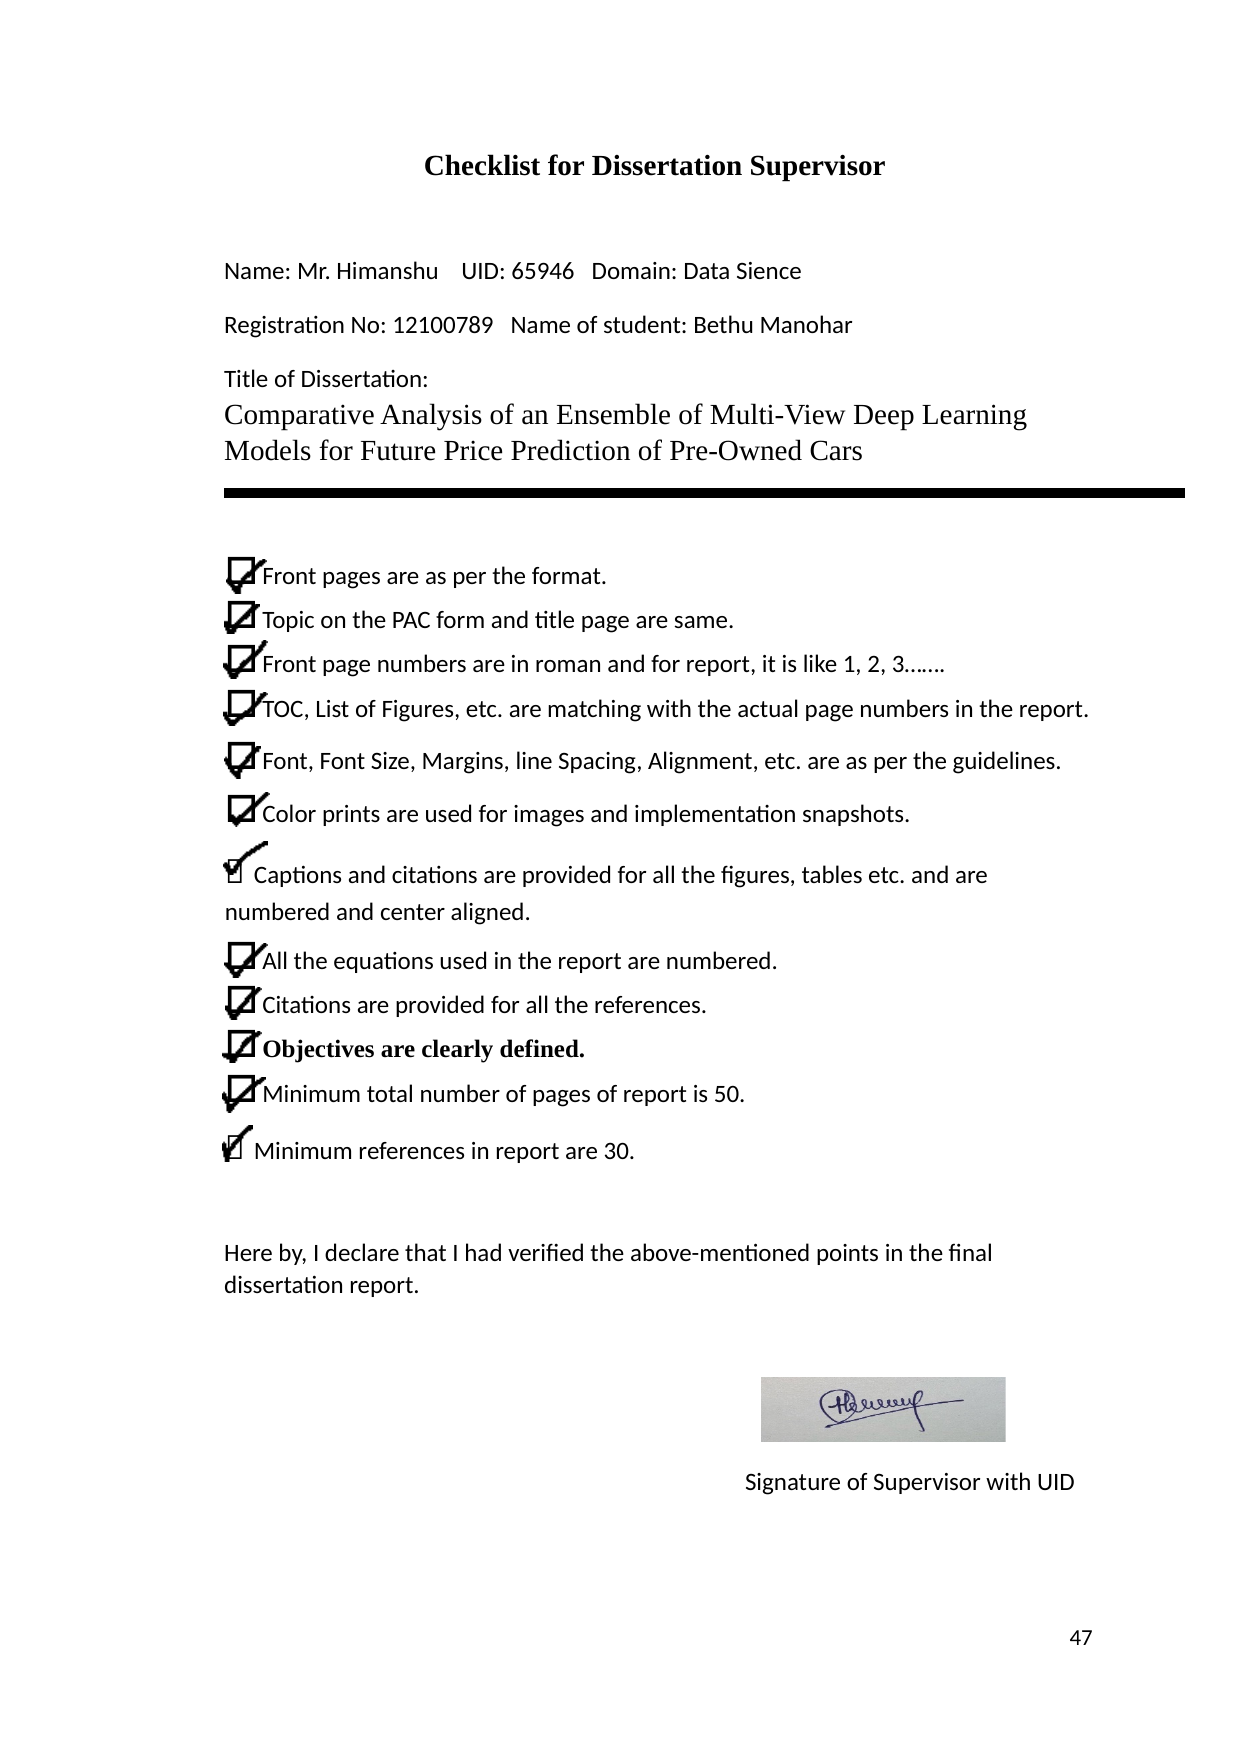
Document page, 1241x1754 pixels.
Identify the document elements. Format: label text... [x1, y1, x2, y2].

text Name: Mr. Himanshu UID: 65946 Domain: Data Sience [224, 255, 1092, 286]
text Signature of Supervisor with UID [224, 1466, 1075, 1497]
text Here by, I declare that I had verified the above-mentioned points in the final dissertation report. [224, 1237, 1092, 1300]
list Objectives are clearly defined. [224, 1032, 1092, 1066]
text Title of Dissertation: [224, 363, 1092, 393]
picture [225, 987, 262, 1020]
picture [223, 692, 268, 726]
picture [224, 746, 261, 779]
picture [223, 841, 268, 875]
text Checklist for Dissertation Supervisor [224, 148, 1085, 181]
list Minimum total number of pages of report is 50. [254, 1076, 1092, 1110]
list Color prints are used for images and implementation snapshots. [224, 796, 1092, 830]
picture [224, 604, 260, 634]
list Citations are provided for all the references. [224, 987, 1092, 1021]
list Front page numbers are in roman and for report, it is like 1, 2, 3……. [224, 647, 1092, 681]
picture [223, 640, 268, 679]
text Registration No: 12100789 Name of student: Bethu Manohar [224, 309, 1092, 339]
picture [228, 792, 270, 827]
list TOC, List of Figures, etc. are matching with the actual page numbers in the report. [254, 691, 1092, 725]
list Font, Font Size, Margins, line Spacing, Alignment, etc. are as per the guidelines. [254, 744, 1092, 778]
list Front pages are as per the format. [254, 558, 1092, 592]
picture [224, 943, 268, 978]
picture [222, 1125, 253, 1162]
text  Captions and citations are provided for all the figures, tables etc. and are numbered and center aligned. [224, 848, 1092, 926]
list Topic on the PAC form and title page are same. [224, 602, 1092, 637]
picture [226, 559, 267, 594]
picture [222, 1031, 262, 1063]
text Comparative Analysis of an Ensemble of Multi-View Deep Learning Models for Future Price Prediction of Pre-Owned Cars [224, 397, 1092, 467]
text  Minimum references in report are 30. [224, 1124, 1092, 1169]
list All the equations used in the report are numbered. [268, 943, 1092, 977]
picture [761, 1377, 1006, 1442]
picture [222, 1077, 266, 1113]
